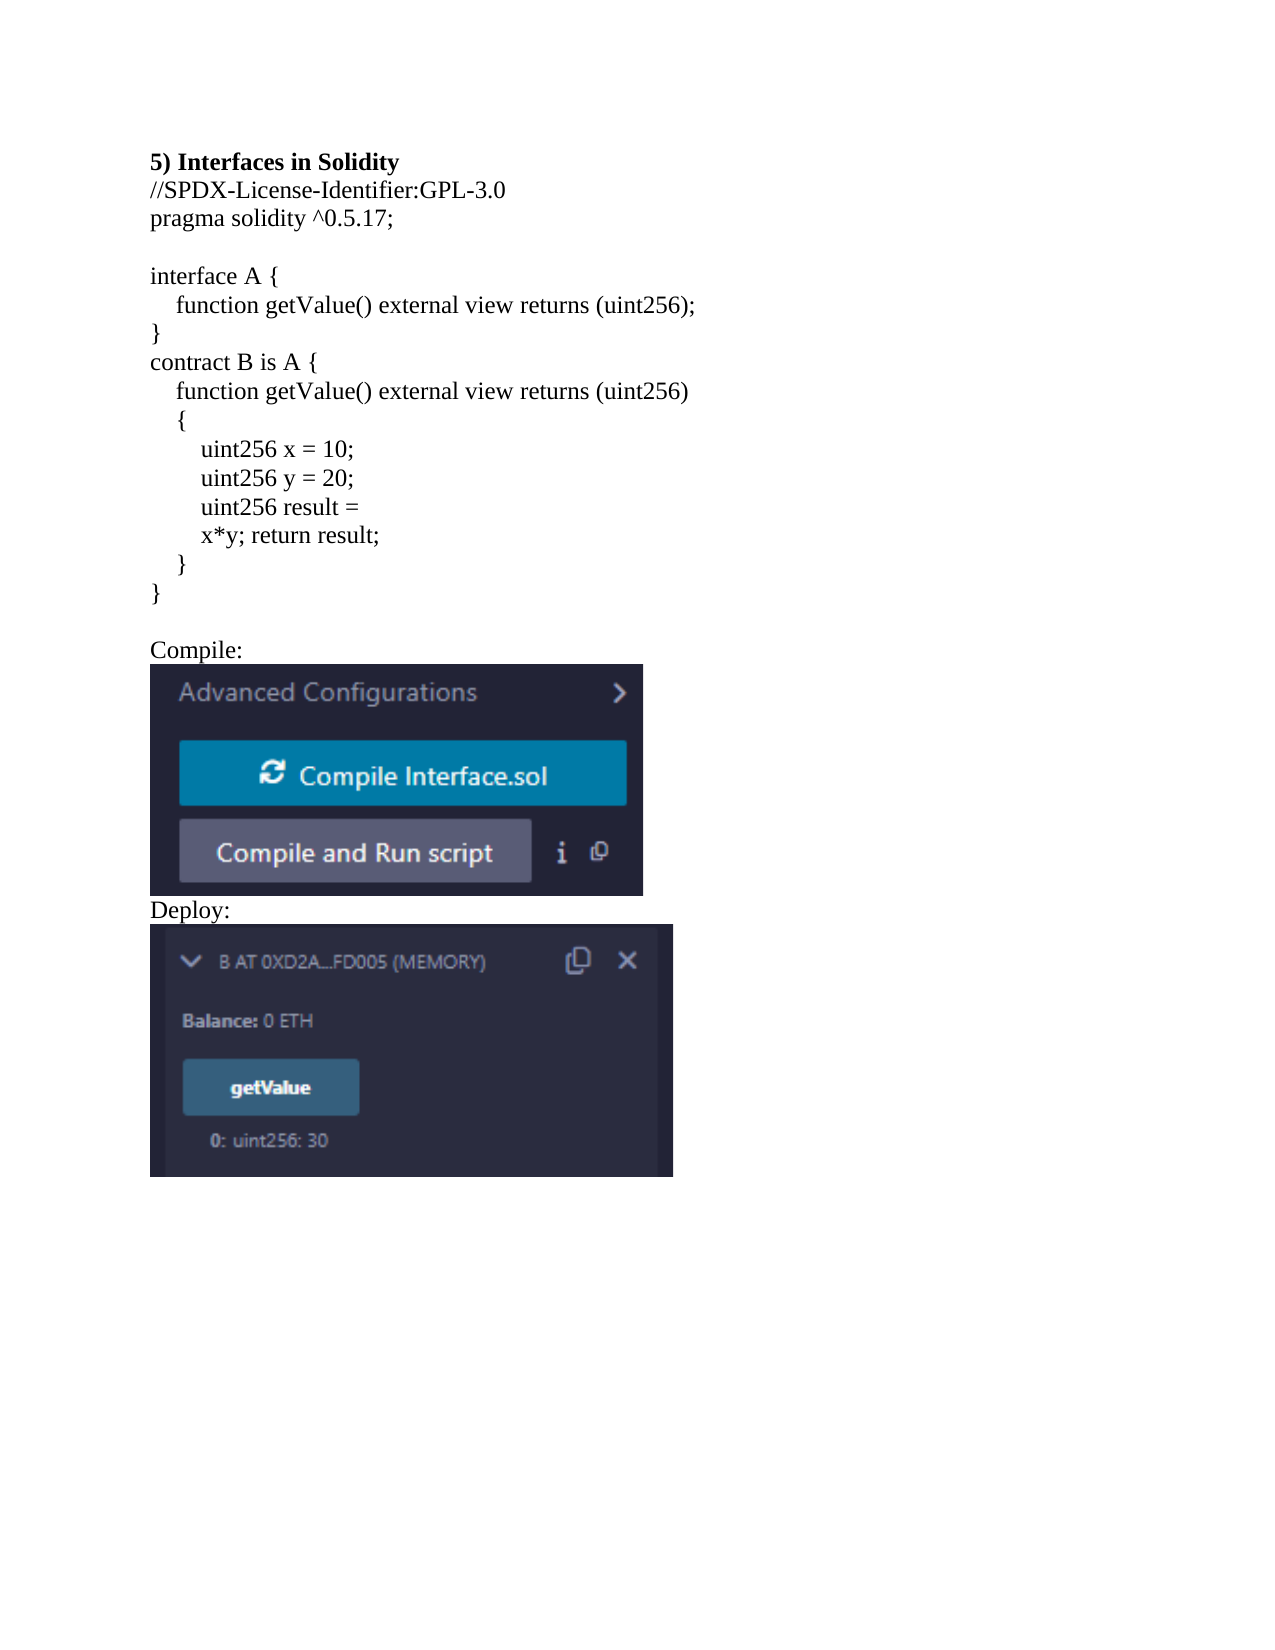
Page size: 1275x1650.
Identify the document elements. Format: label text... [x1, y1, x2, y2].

text function getValue() external view returns (uint256) [176, 376, 1177, 405]
text } [150, 319, 1177, 347]
text function getValue() external view returns (uint256); [176, 290, 1177, 319]
text interface A { [150, 261, 1177, 290]
text //SPDX-License-Identifier:GPL-3.0 pragma solidity ^0.5.17; [150, 176, 533, 232]
text contract B is A { [150, 348, 1177, 376]
text } [150, 578, 1177, 607]
subtitle Interfaces in Solidity [150, 147, 1177, 176]
text } [176, 549, 1177, 578]
text Compile: [150, 635, 1177, 664]
picture [150, 924, 674, 1177]
text { [176, 405, 1177, 434]
picture [150, 664, 644, 896]
text Deploy: [150, 895, 1177, 924]
text uint256 x = 10; uint256 y = 20; uint256 result = x*y; return result; [201, 434, 409, 549]
